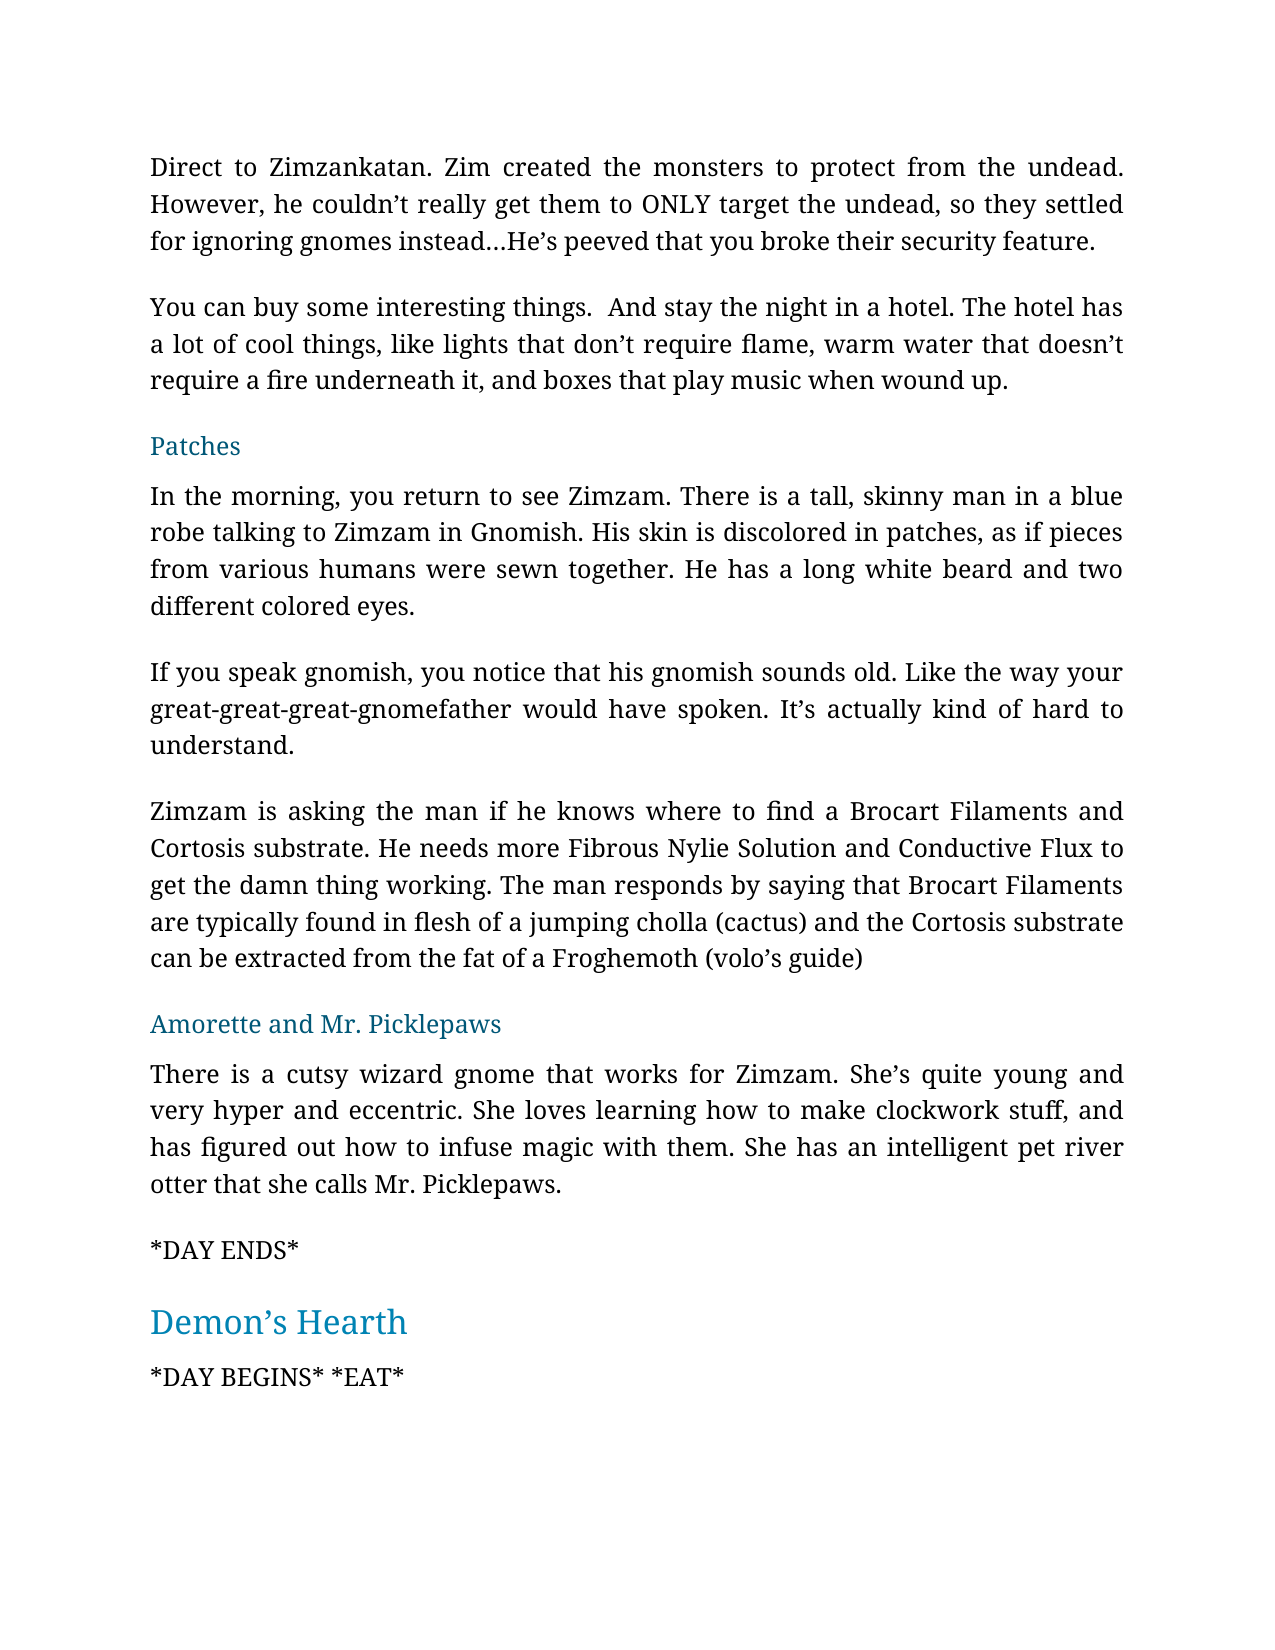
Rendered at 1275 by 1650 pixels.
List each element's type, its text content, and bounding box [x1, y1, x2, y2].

subtitle Amorette and Mr. Picklepaws [150, 1007, 1125, 1041]
text There is a cutsy wizard gnome that works for Zimzam. She’s quite young and very hyper and eccentric. She loves learning how to make clockwork stuff, and has figured out how to infuse magic with them. She has an intelligent pet river otter that she calls Mr. Picklepaws. [150, 1056, 1125, 1201]
text Zimzam is asking the man if he knows where to find a Brocart Filaments and Cortosis substrate. He needs more Fibrous Nylie Solution and Conductive Flux to get the damn thing working. The man responds by saying that Brocart Filaments are typically found in flesh of a jumping cholla (cactus) and the Cortosis substrate can be extracted from the fat of a Froghemoth (volo’s guide) [150, 794, 1125, 975]
text *DAY ENDS* [150, 1232, 1125, 1267]
text Direct to Zimzankatan. Zim created the monsters to protect from the undead. However, he couldn’t really get them to ONLY target the undead, so they settled for ignoring gnomes instead…He’s peeved that you broke their security feature. [150, 150, 1125, 258]
text In the morning, you return to see Zimzam. There is a tall, skinny man in a blue robe talking to Zimzam in Gnomish. His skin is discolored in patches, as if pieces from various humans were sewn together. He has a long white beard and two different colored eyes. [150, 478, 1125, 623]
subtitle Patches [150, 429, 1125, 463]
subtitle Demon’s Hearth [150, 1298, 1125, 1344]
text You can buy some interesting things. And stay the night in a hotel. The hotel has a lot of cool things, like lights that don’t require flame, warm water that doesn’t require a fire underneath it, and boxes that play music when wound up. [150, 289, 1125, 397]
text If you speak gnomish, you notice that his gnomish sounds old. Like the way your great-great-great-gnomefather would have spoken. It’s actually kind of hard to understand. [150, 654, 1125, 762]
text *DAY BEGINS* *EAT* [150, 1360, 1125, 1394]
